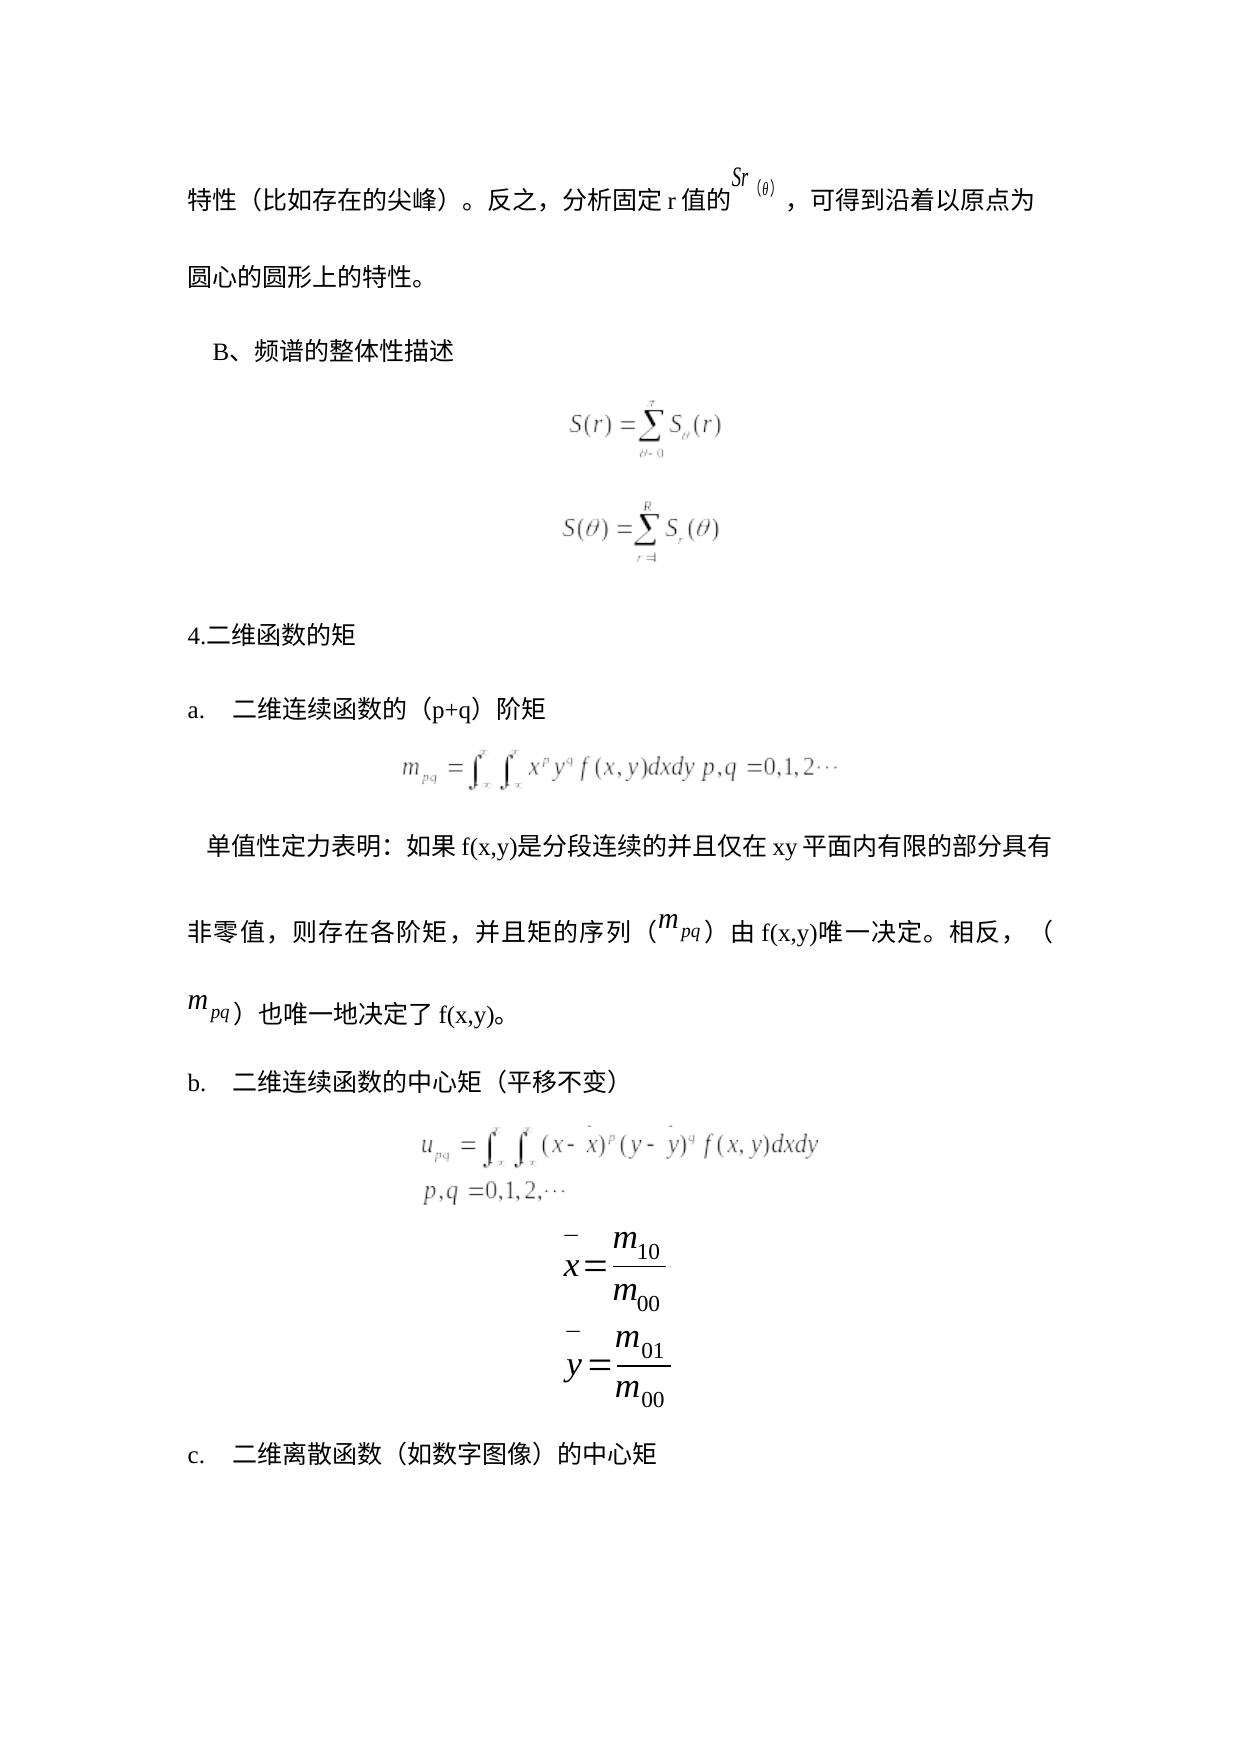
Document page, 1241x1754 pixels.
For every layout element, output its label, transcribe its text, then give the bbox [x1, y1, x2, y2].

list 二维连续函数的中心矩（平移不变） [187, 1048, 1053, 1113]
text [187, 162, 1053, 308]
text 4.二维函数的矩 [187, 601, 1053, 666]
text B、频谱的整体性描述 [187, 317, 1053, 382]
list 二维离散函数（如数字图像）的中心矩 [187, 1420, 1053, 1485]
text 单值性定力表明：如果f(x,y)是分段连续的并且仅在xy平面内有限的部分具有非零值，则存在各阶矩，并且矩的序列（）由f(x,y)唯一决定。相反，（）也唯一地决定了f(x,y)。 [187, 812, 1053, 1039]
list 二维连续函数的（p+q）阶矩 [187, 675, 1053, 740]
